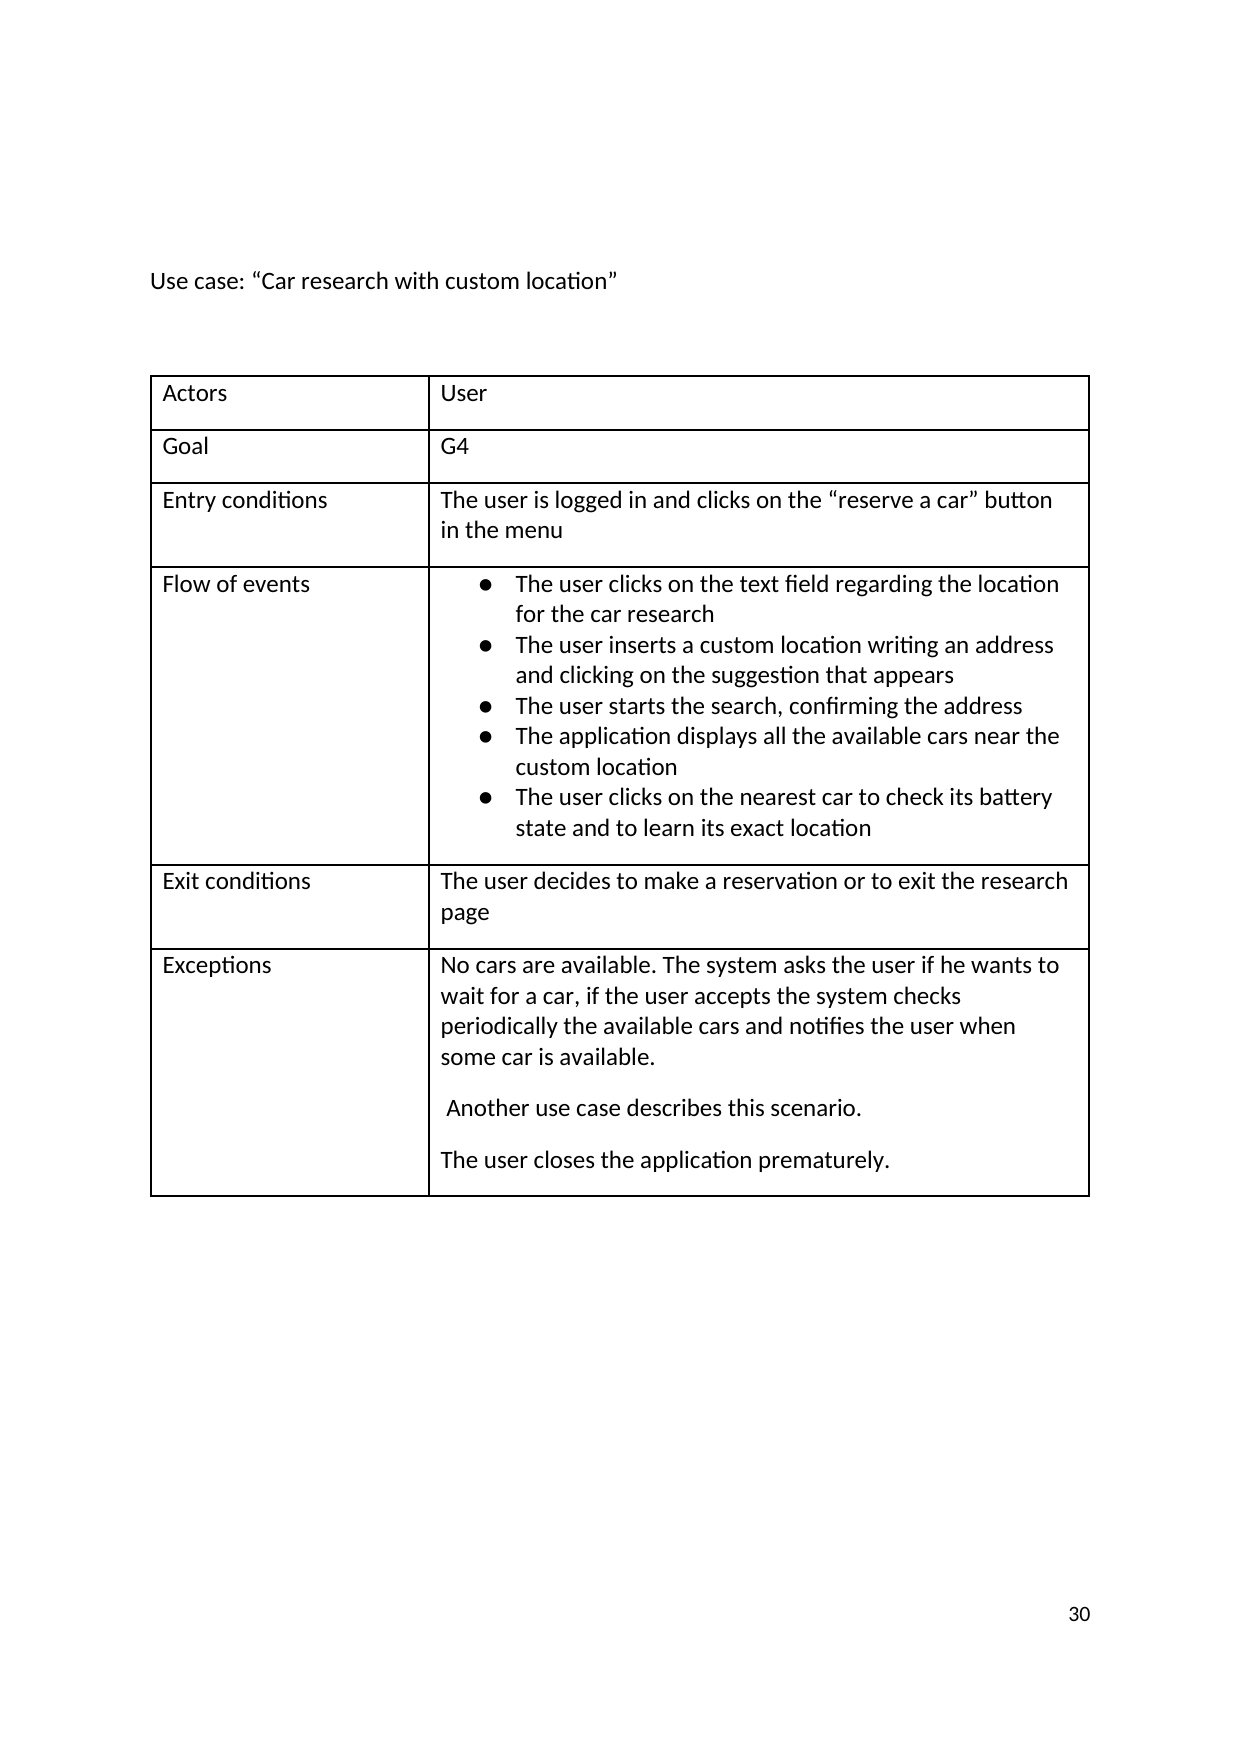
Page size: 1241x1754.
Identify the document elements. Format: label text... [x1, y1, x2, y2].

table_header Actors [152, 377, 428, 428]
text Use case: “Car research with custom location” [150, 265, 1090, 295]
table_cell Exceptions [152, 950, 428, 1195]
table_cell Entry conditions [152, 484, 428, 566]
table_cell Flow of events [152, 568, 428, 863]
table_cell G4 [430, 431, 1088, 482]
table_cell The user is logged in and clicks on the “reserve a car” button in the menu [430, 484, 1088, 566]
table_cell The user decides to make a reservation or to exit the research page [430, 866, 1088, 947]
table_header User [430, 377, 1088, 428]
table_cell Goal [152, 431, 428, 482]
table_cell The user clicks on the text field regarding the location for the car research The user inserts a custom location writing an address and clicking on the suggestion that appears The user starts the search, confirming the address The application displays all the available cars near the custom location The user clicks on the nearest car to check its battery state and to learn its exact location [430, 568, 1088, 863]
table_cell Exit conditions [152, 866, 428, 947]
table_cell No cars are available. The system asks the user if he wants to wait for a car, if the user accepts the system checks periodically the available cars and notifies the user when some car is available. Another use case describes this scenario. The user closes the application prematurely. [430, 950, 1088, 1195]
